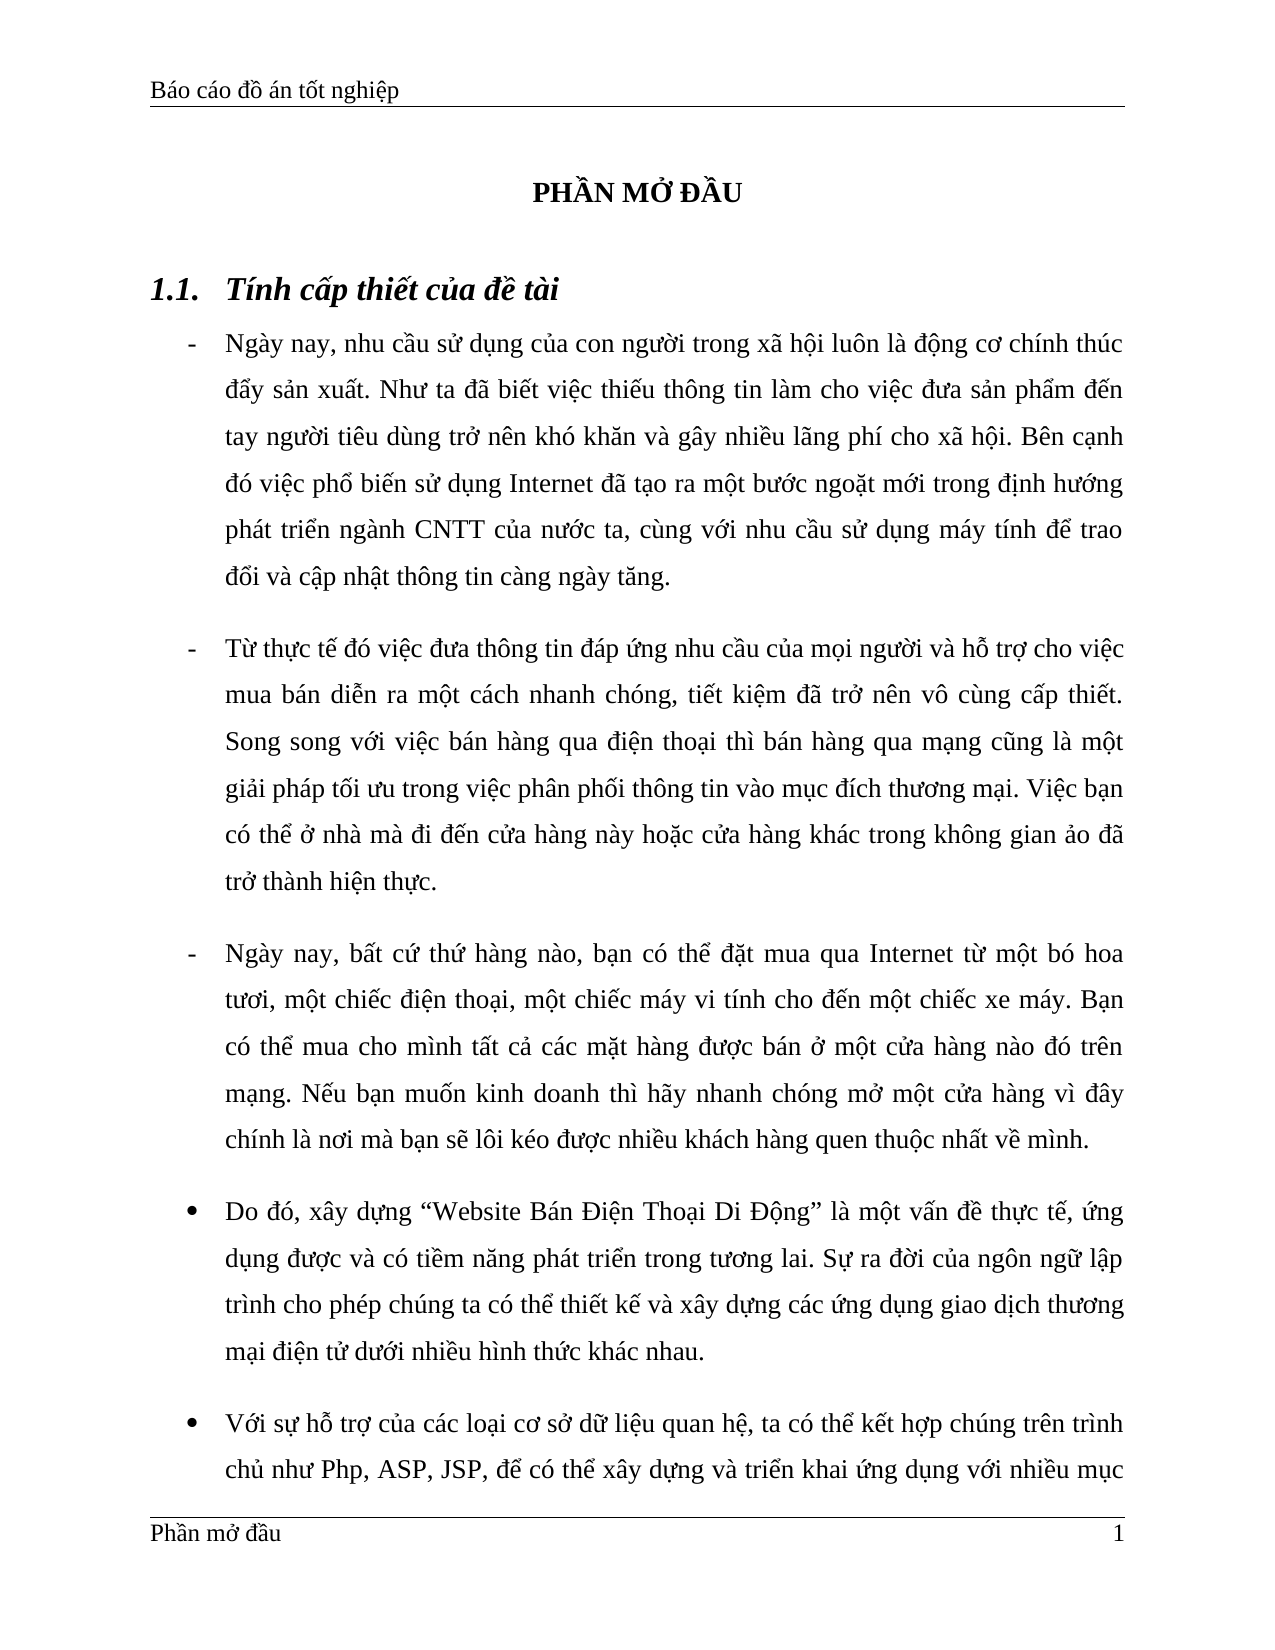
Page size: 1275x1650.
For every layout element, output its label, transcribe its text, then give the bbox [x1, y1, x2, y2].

list Tính cấp thiết của đề tài [150, 269, 1125, 307]
list Ngày nay, bất cứ thứ hàng nào, bạn có thể đặt mua qua Internet từ một bó hoa tươi, một chiếc điện thoại, một chiếc máy vi tính cho đến một chiếc xe máy. Bạn có thể mua cho mình tất cả các mặt hàng được bán ở một cửa hàng nào đó trên mạng. Nếu bạn muốn kinh doanh thì hãy nhanh chóng mở một cửa hàng vì đây chính là nơi mà bạn sẽ lôi kéo được nhiều khách hàng quen thuộc nhất về mình. [187, 937, 1125, 1154]
subtitle PHẦN MỞ ĐẦU [150, 175, 1125, 208]
list Ngày nay, nhu cầu sử dụng của con người trong xã hội luôn là động cơ chính thúc đẩy sản xuất. Như ta đã biết việc thiếu thông tin làm cho việc đưa sản phẩm đến tay người tiêu dùng trở nên khó khăn và gây nhiều lãng phí cho xã hội. Bên cạnh đó việc phổ biến sử dụng Internet đã tạo ra một bước ngoặt mới trong định hướng phát triển ngành CNTT của nước ta, cùng với nhu cầu sử dụng máy tính để trao đổi và cập nhật thông tin càng ngày tăng. [187, 327, 1125, 591]
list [187, 1407, 1125, 1485]
list Do đó, xây dựng “Website Bán Điện Thoại Di Động” là một vấn đề thực tế, ứng dụng được và có tiềm năng phát triển trong tương lai. Sự ra đời của ngôn ngữ lập trình cho phép chúng ta có thể thiết kế và xây dựng các ứng dụng giao dịch thương mại điện tử dưới nhiều hình thức khác nhau. [187, 1195, 1125, 1366]
list Từ thực tế đó việc đưa thông tin đáp ứng nhu cầu của mọi người và hỗ trợ cho việc mua bán diễn ra một cách nhanh chóng, tiết kiệm đã trở nên vô cùng cấp thiết. Song song với việc bán hàng qua điện thoại thì bán hàng qua mạng cũng là một giải pháp tối ưu trong việc phân phối thông tin vào mục đích thương mại. Việc bạn có thể ở nhà mà đi đến cửa hàng này hoặc cửa hàng khác trong không gian ảo đã trở thành hiện thực. [187, 632, 1125, 896]
